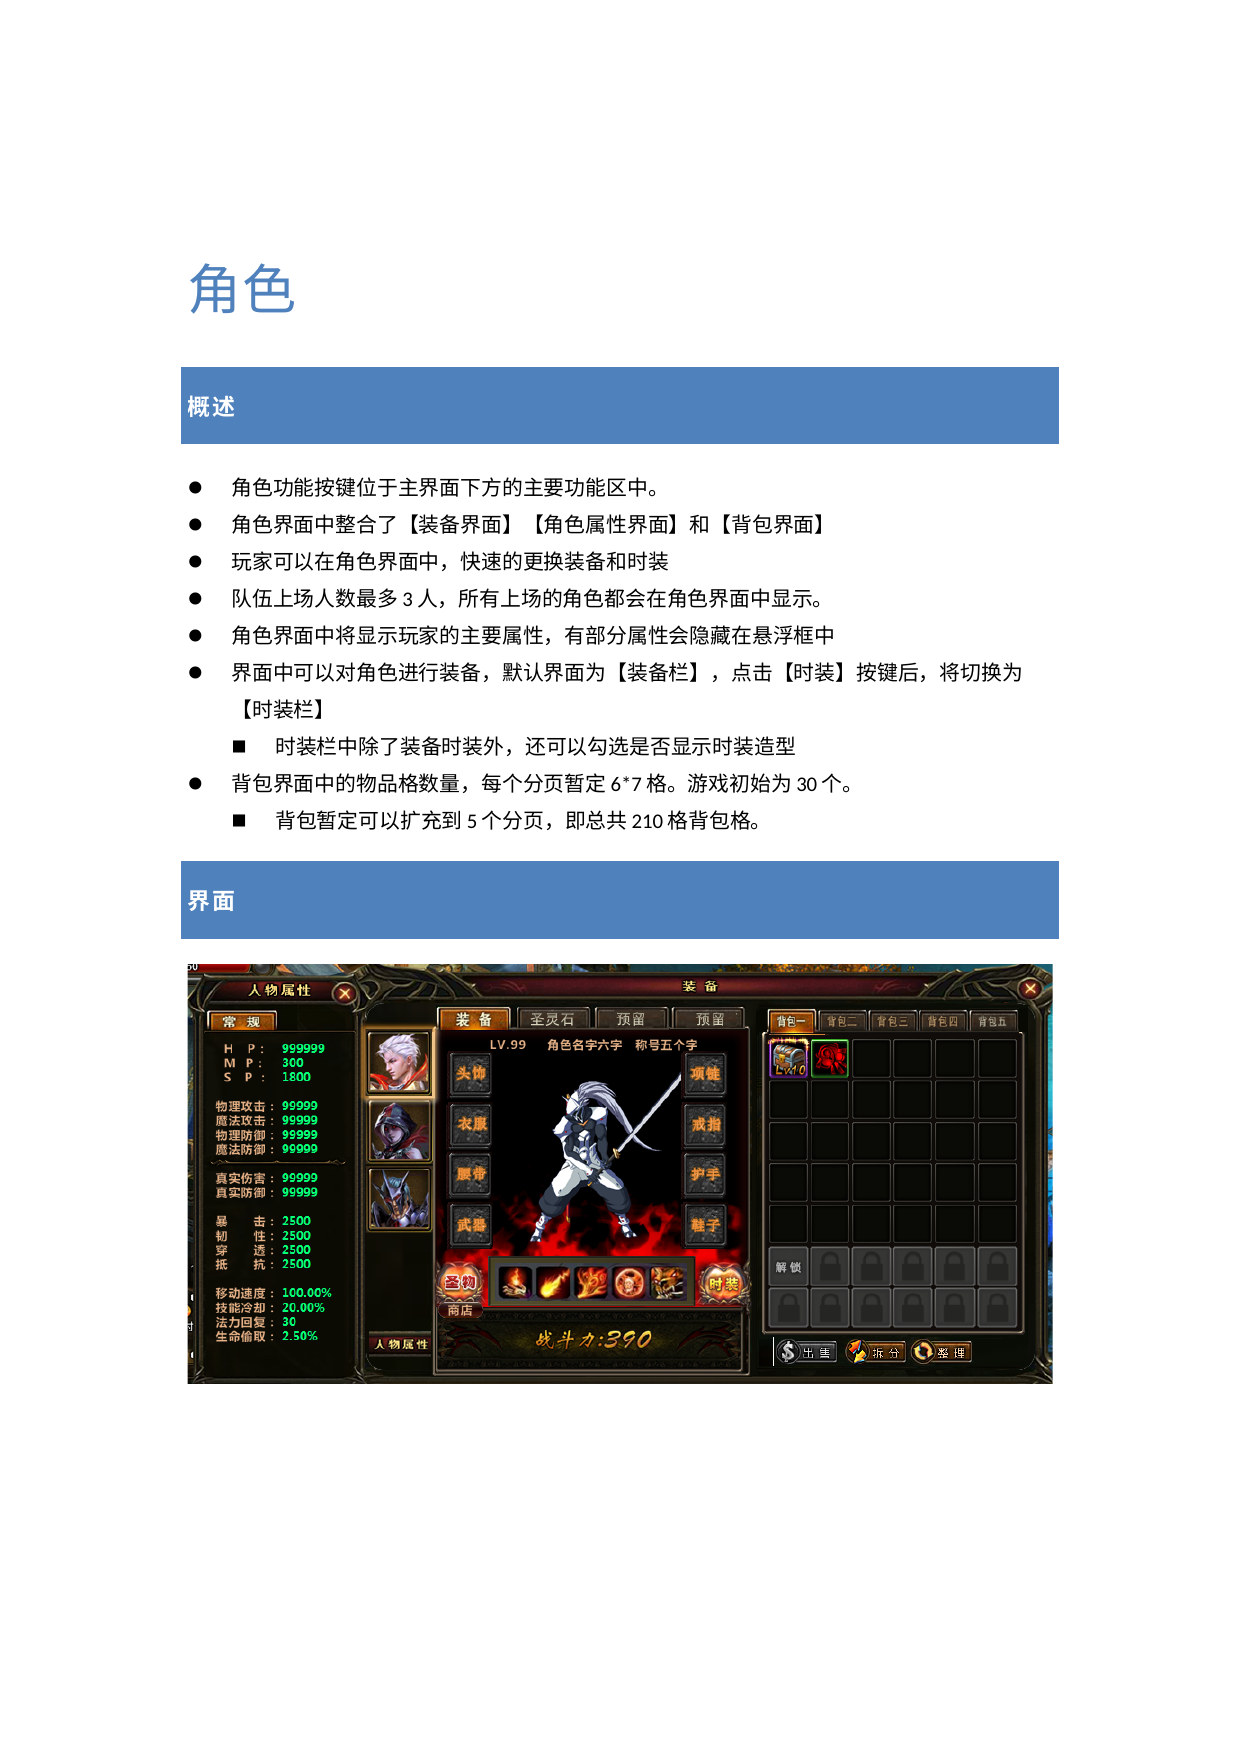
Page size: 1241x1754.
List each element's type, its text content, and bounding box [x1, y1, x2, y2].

list 角色功能按键位于主界面下方的主要功能区中。 [187, 470, 1053, 503]
list 时装栏中除了装备时装外，还可以勾选是否显示时装造型 [231, 729, 1053, 762]
list 背包暂定可以扩充到5个分页，即总共210格背包格。 [231, 803, 1053, 836]
subtitle 界面 [188, 868, 1053, 932]
list 角色界面中整合了【装备界面】【角色属性界面】和【背包界面】 [187, 507, 1053, 540]
subtitle 概述 [188, 373, 1053, 438]
picture [187, 964, 1053, 1384]
list 背包界面中的物品格数量，每个分页暂定6*7格。游戏初始为30个。 [187, 766, 1053, 799]
list 角色界面中将显示玩家的主要属性，有部分属性会隐藏在悬浮框中 [187, 618, 1053, 651]
list 玩家可以在角色界面中，快速的更换装备和时装 [187, 544, 1053, 577]
list 界面中可以对角色进行装备，默认界面为【装备栏】，点击【时装】按键后，将切换为【时装栏】 [187, 655, 1053, 725]
list 队伍上场人数最多3人，所有上场的角色都会在角色界面中显示。 [187, 581, 1053, 614]
title 角色 [187, 237, 1053, 334]
